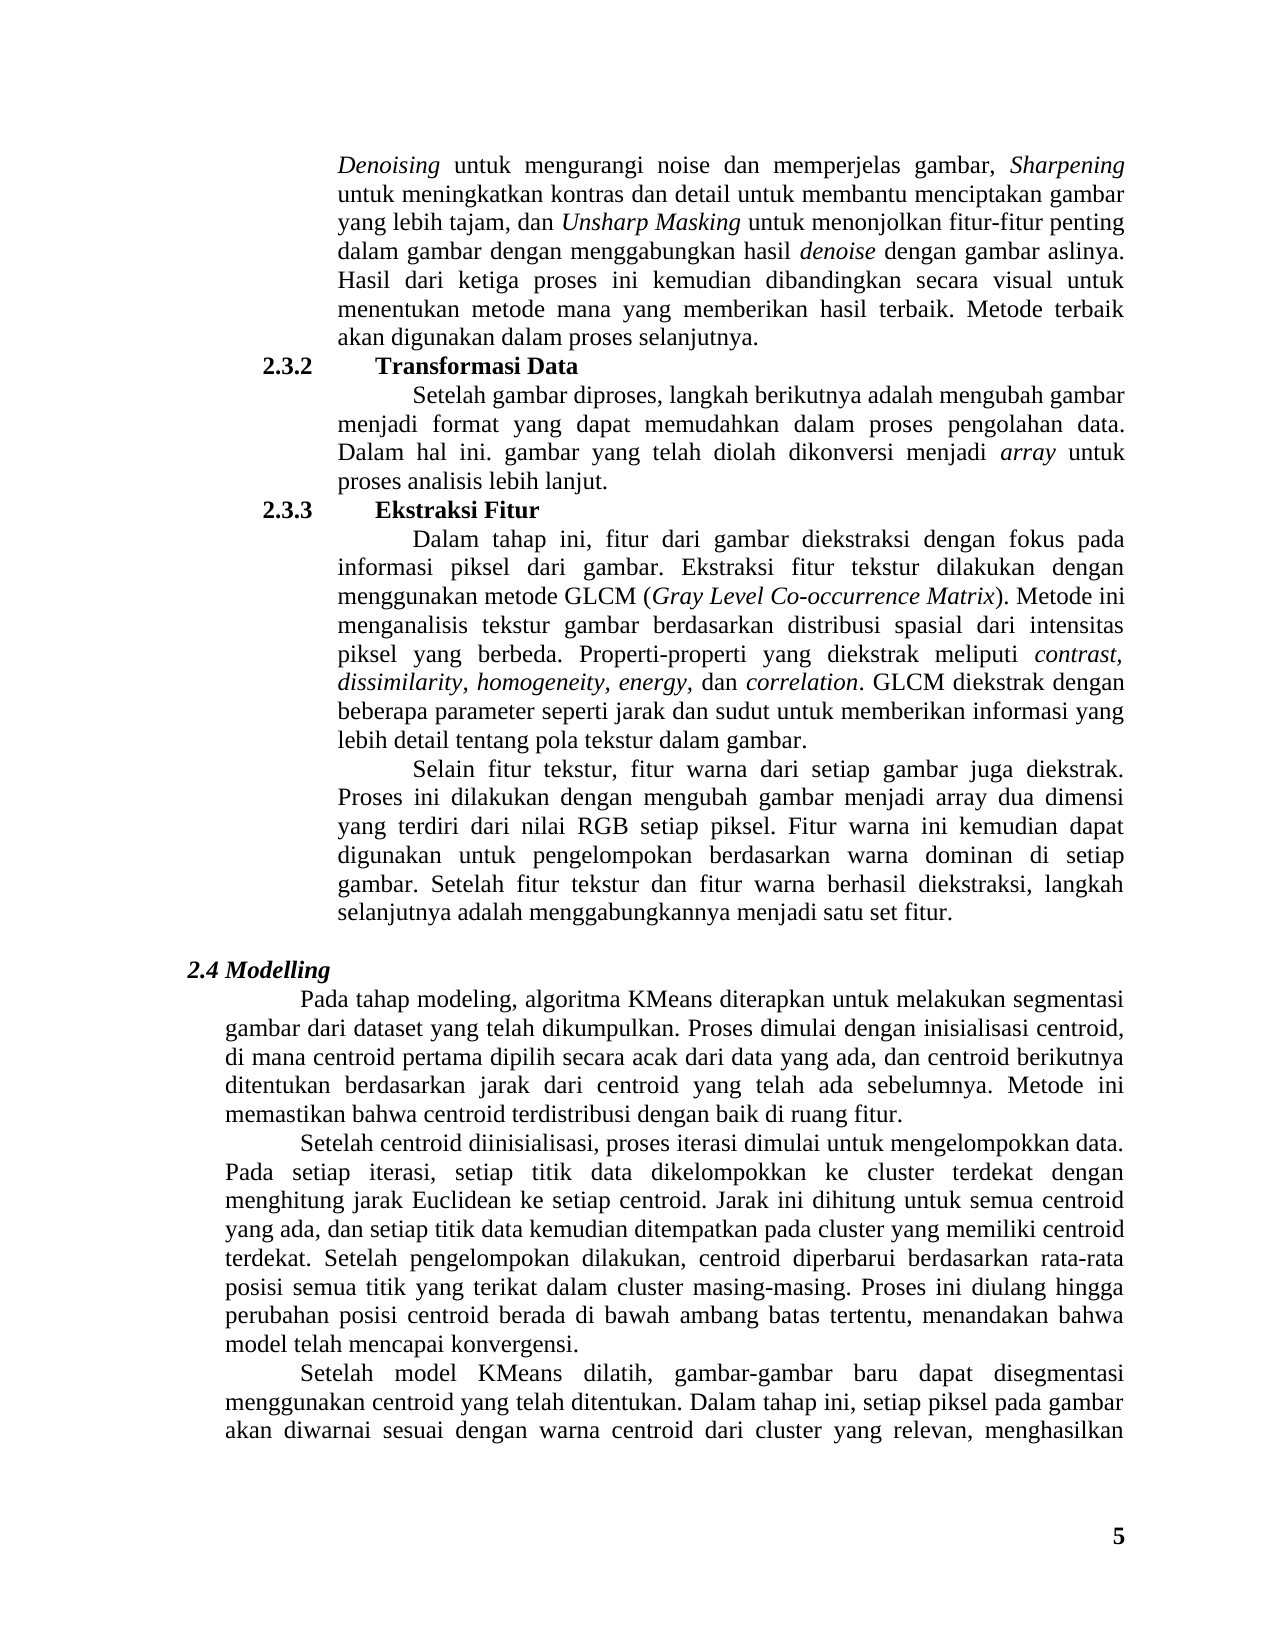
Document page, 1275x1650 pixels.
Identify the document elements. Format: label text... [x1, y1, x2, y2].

subtitle Transformasi Data [262, 351, 1125, 380]
text Setelah gambar diproses, langkah berikutnya adalah mengubah gambar menjadi format yang dapat memudahkan dalam proses pengolahan data. Dalam hal ini. gambar yang telah diolah dikonversi menjadi array untuk proses analisis lebih lanjut. [337, 380, 1125, 495]
subtitle Ekstraksi Fitur [262, 495, 1125, 524]
subtitle Modelling [187, 955, 1125, 984]
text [337, 150, 1125, 351]
text Dalam tahap ini, fitur dari gambar diekstraksi dengan fokus pada informasi piksel dari gambar. Ekstraksi fitur tekstur dilakukan dengan menggunakan metode GLCM (Gray Level Co-occurrence Matrix). Metode ini menganalisis tekstur gambar berdasarkan distribusi spasial dari intensitas piksel yang berbeda. Properti-properti yang diekstrak meliputi contrast, dissimilarity, homogeneity, energy, dan correlation. GLCM diekstrak dengan beberapa parameter seperti jarak dan sudut untuk memberikan informasi yang lebih detail tentang pola tekstur dalam gambar. [337, 524, 1125, 754]
text Selain fitur tekstur, fitur warna dari setiap gambar juga diekstrak. Proses ini dilakukan dengan mengubah gambar menjadi array dua dimensi yang terdiri dari nilai RGB setiap piksel. Fitur warna ini kemudian dapat digunakan untuk pengelompokan berdasarkan warna dominan di setiap gambar. Setelah fitur tekstur dan fitur warna berhasil diekstraksi, langkah selanjutnya adalah menggabungkannya menjadi satu set fitur. [337, 754, 1125, 926]
text Setelah centroid diinisialisasi, proses iterasi dimulai untuk mengelompokkan data. Pada setiap iterasi, setiap titik data dikelompokkan ke cluster terdekat dengan menghitung jarak Euclidean ke setiap centroid. Jarak ini dihitung untuk semua centroid yang ada, dan setiap titik data kemudian ditempatkan pada cluster yang memiliki centroid terdekat. Setelah pengelompokan dilakukan, centroid diperbarui berdasarkan rata-rata posisi semua titik yang terikat dalam cluster masing-masing. Proses ini diulang hingga perubahan posisi centroid berada di bawah ambang batas tertentu, menandakan bahwa model telah mencapai konvergensi. [225, 1128, 1125, 1358]
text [225, 1358, 1125, 1444]
text Pada tahap modeling, algoritma KMeans diterapkan untuk melakukan segmentasi gambar dari dataset yang telah dikumpulkan. Proses dimulai dengan inisialisasi centroid, di mana centroid pertama dipilih secara acak dari data yang ada, dan centroid berikutnya ditentukan berdasarkan jarak dari centroid yang telah ada sebelumnya. Metode ini memastikan bahwa centroid terdistribusi dengan baik di ruang fitur. [225, 984, 1125, 1128]
